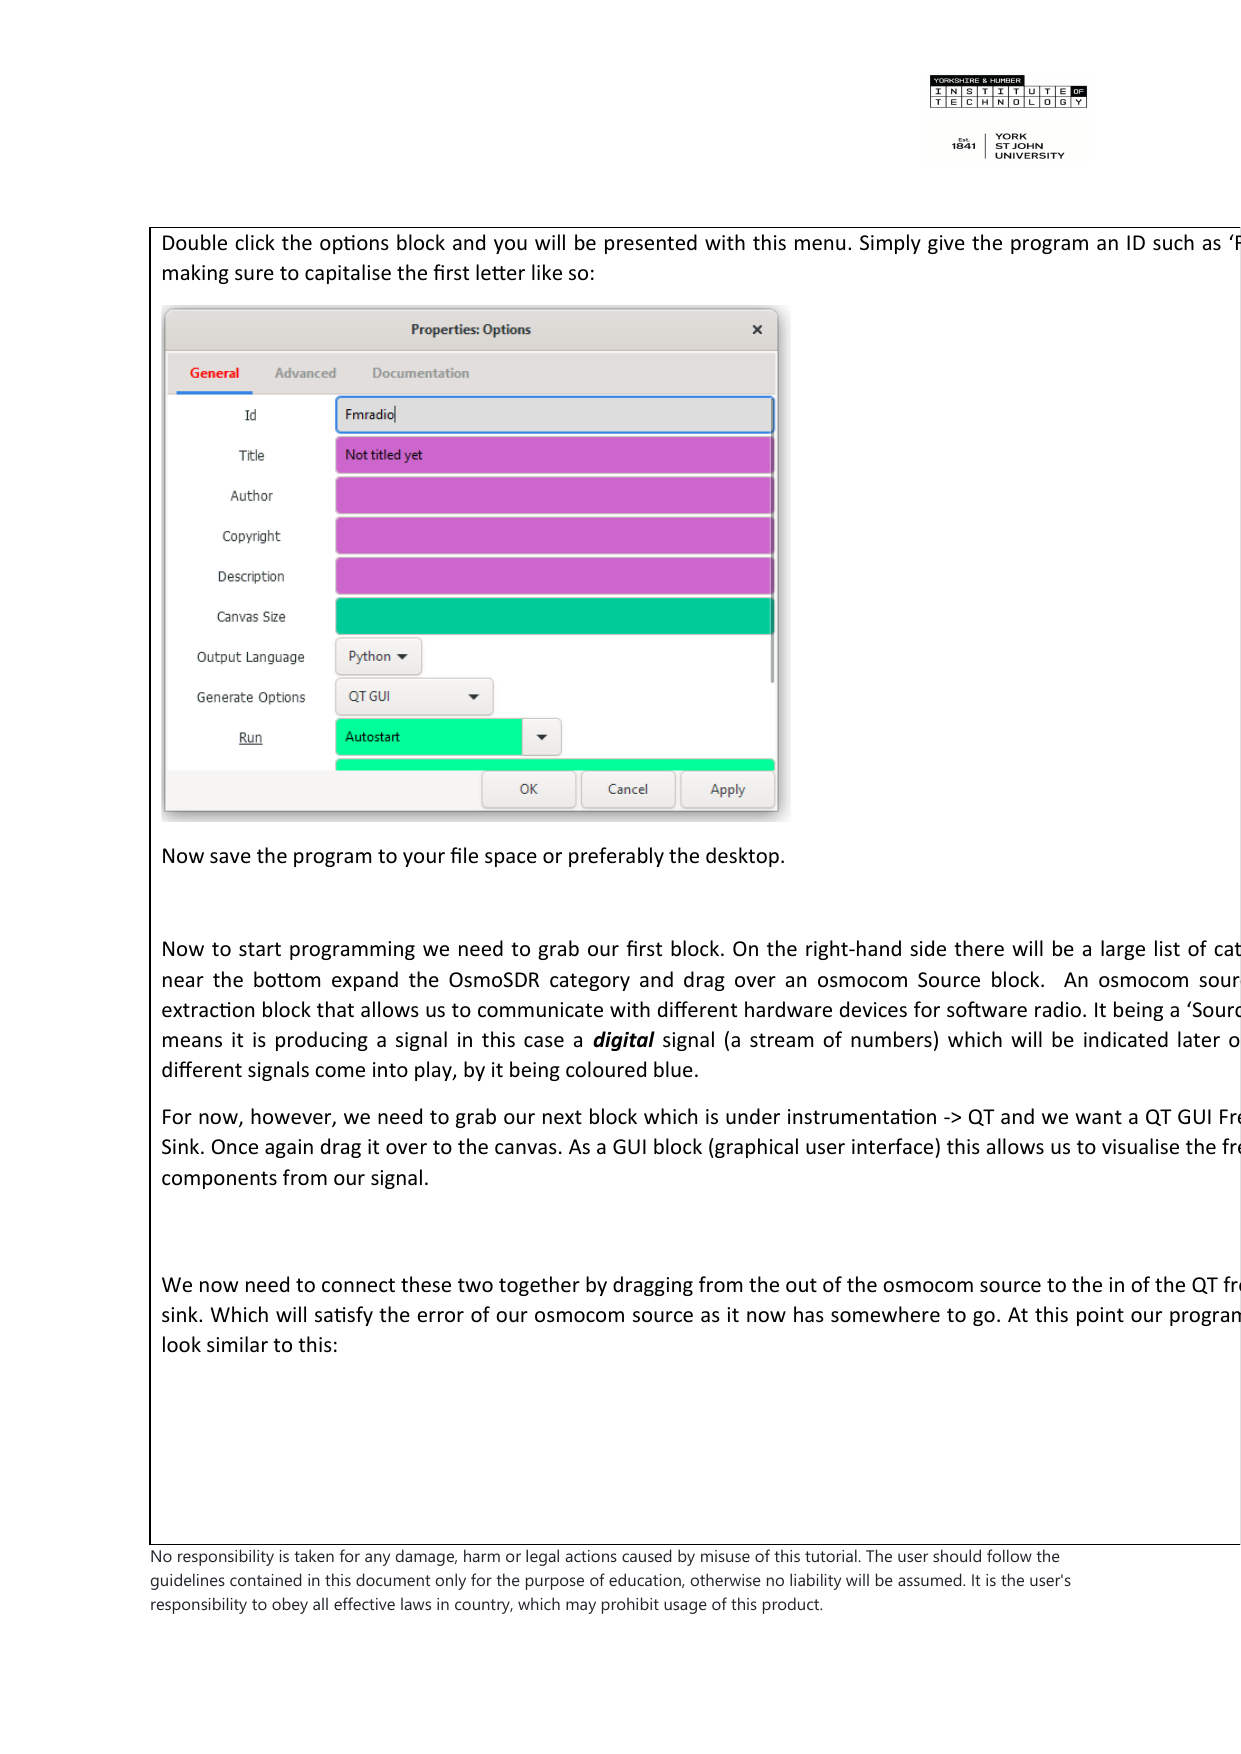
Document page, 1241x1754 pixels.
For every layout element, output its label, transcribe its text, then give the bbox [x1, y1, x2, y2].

picture [161, 305, 791, 822]
picture [921, 73, 1091, 162]
